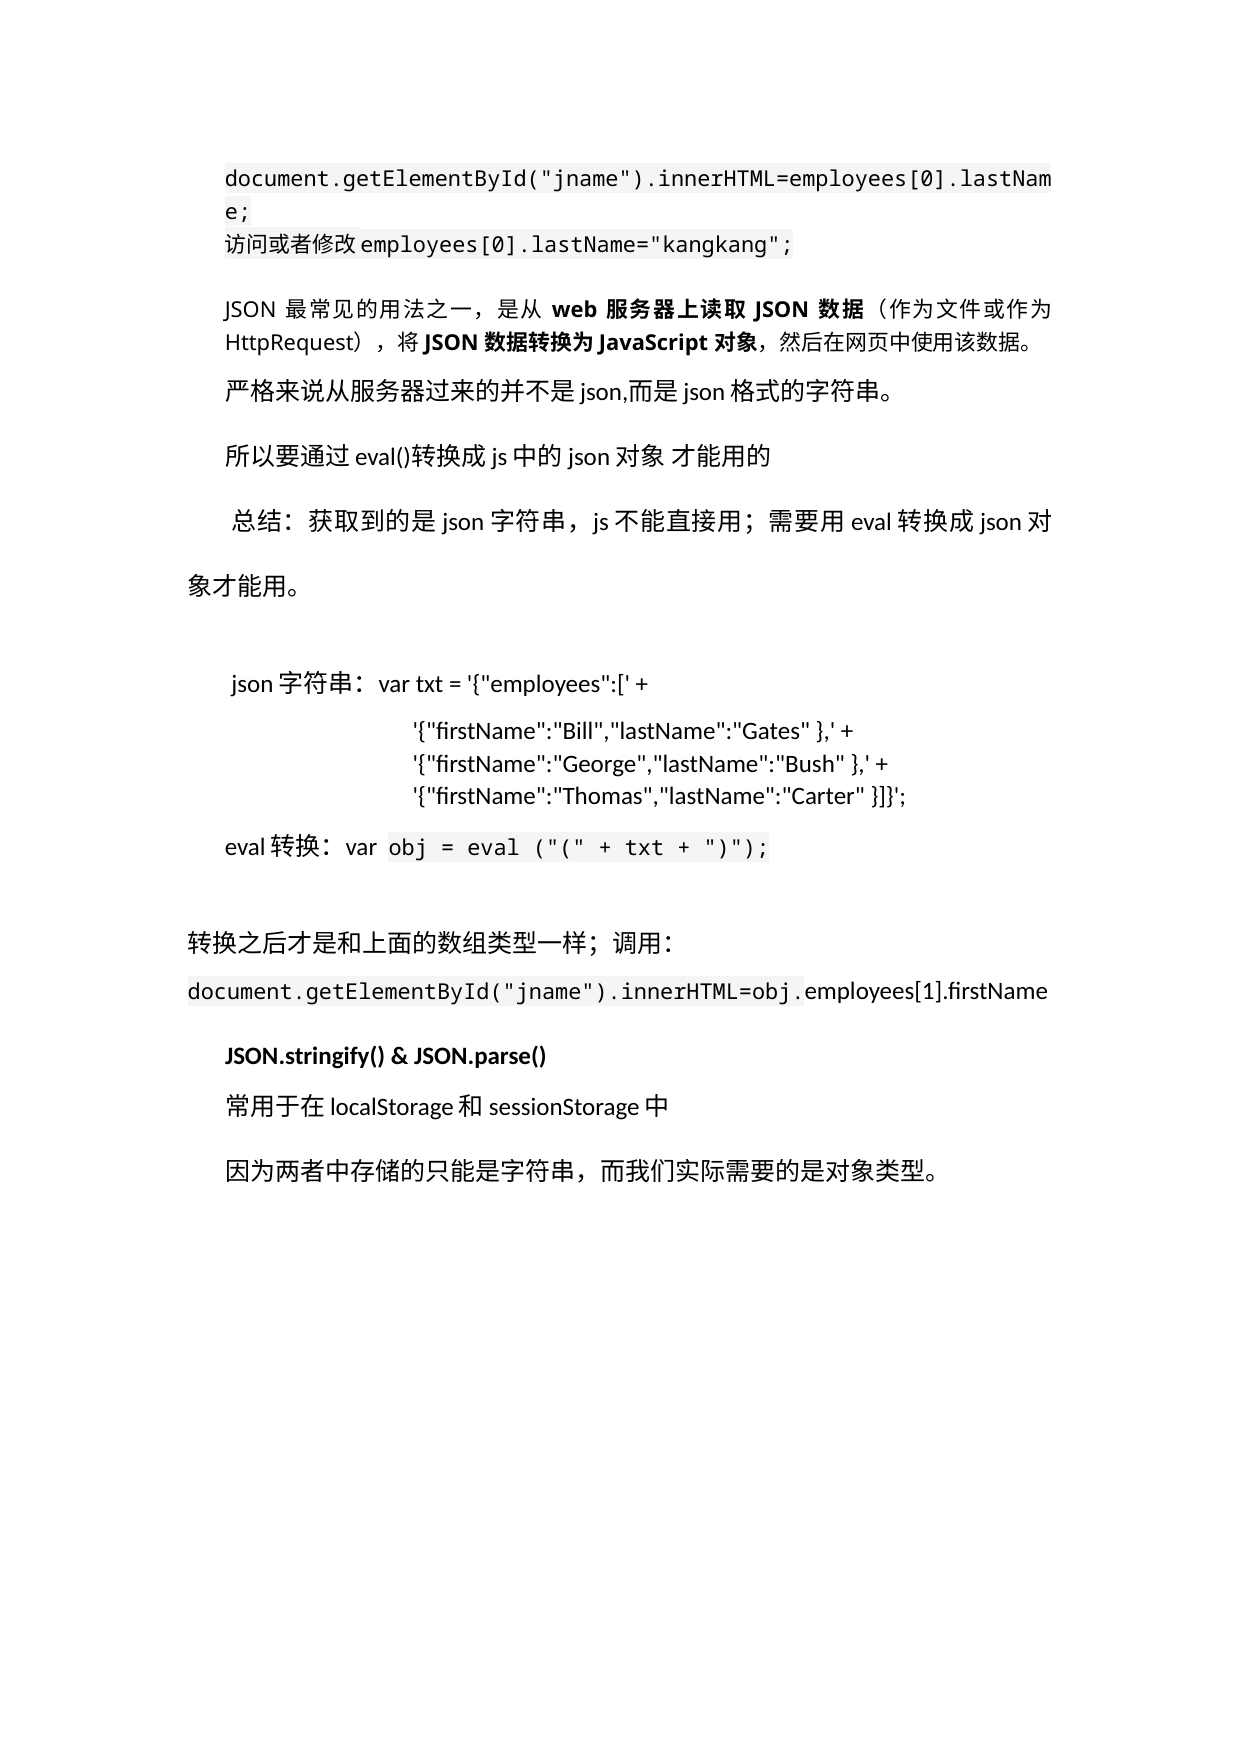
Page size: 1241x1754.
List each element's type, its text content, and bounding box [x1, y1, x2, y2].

text json字符串：var txt = '{"employees":[' + [187, 649, 1053, 714]
text 访问或者修改employees[0].lastName="kangkang"; [360, 227, 1053, 259]
text eval转换：var obj = eval ("(" + txt + ")"); [224, 812, 1053, 877]
text 严格来说从服务器过来的并不是json,而是json格式的字符串。 所以要通过eval()转换成 js中的 json 对象 才能用的 [225, 357, 1053, 487]
text 转换之后才是和上面的数组类型一样；调用： [187, 909, 1053, 974]
text '{"firstName":"Bill","lastName":"Gates" },' + [412, 714, 1053, 747]
text 因为两者中存储的只能是字符串，而我们实际需要的是对象类型。 [225, 1137, 1053, 1202]
subtitle JSON.stringify() & JSON.parse() [225, 1039, 1053, 1072]
text '{"firstName":"Thomas","lastName":"Carter" }]}'; [412, 779, 1053, 812]
text 常用于在localStorage和sessionStorage中 [225, 1072, 1053, 1137]
text document.getElementById("jname").innerHTML=obj.employees[1].firstName [187, 974, 1053, 1007]
text '{"firstName":"George","lastName":"Bush" },' + [412, 747, 1053, 779]
text 总结：获取到的是json字符串，js不能直接用；需要用eval转换成json对象才能用。 [187, 487, 1053, 617]
text document.getElementById("jname").innerHTML=employees[0].lastName; [224, 162, 1053, 227]
text JSON 最常见的用法之一，是从 web 服务器上读取 JSON 数据（作为文件或作为 HttpRequest），将 JSON 数据转换为 JavaScript 对象，然后在网页中使用该数据。 [224, 292, 1053, 357]
